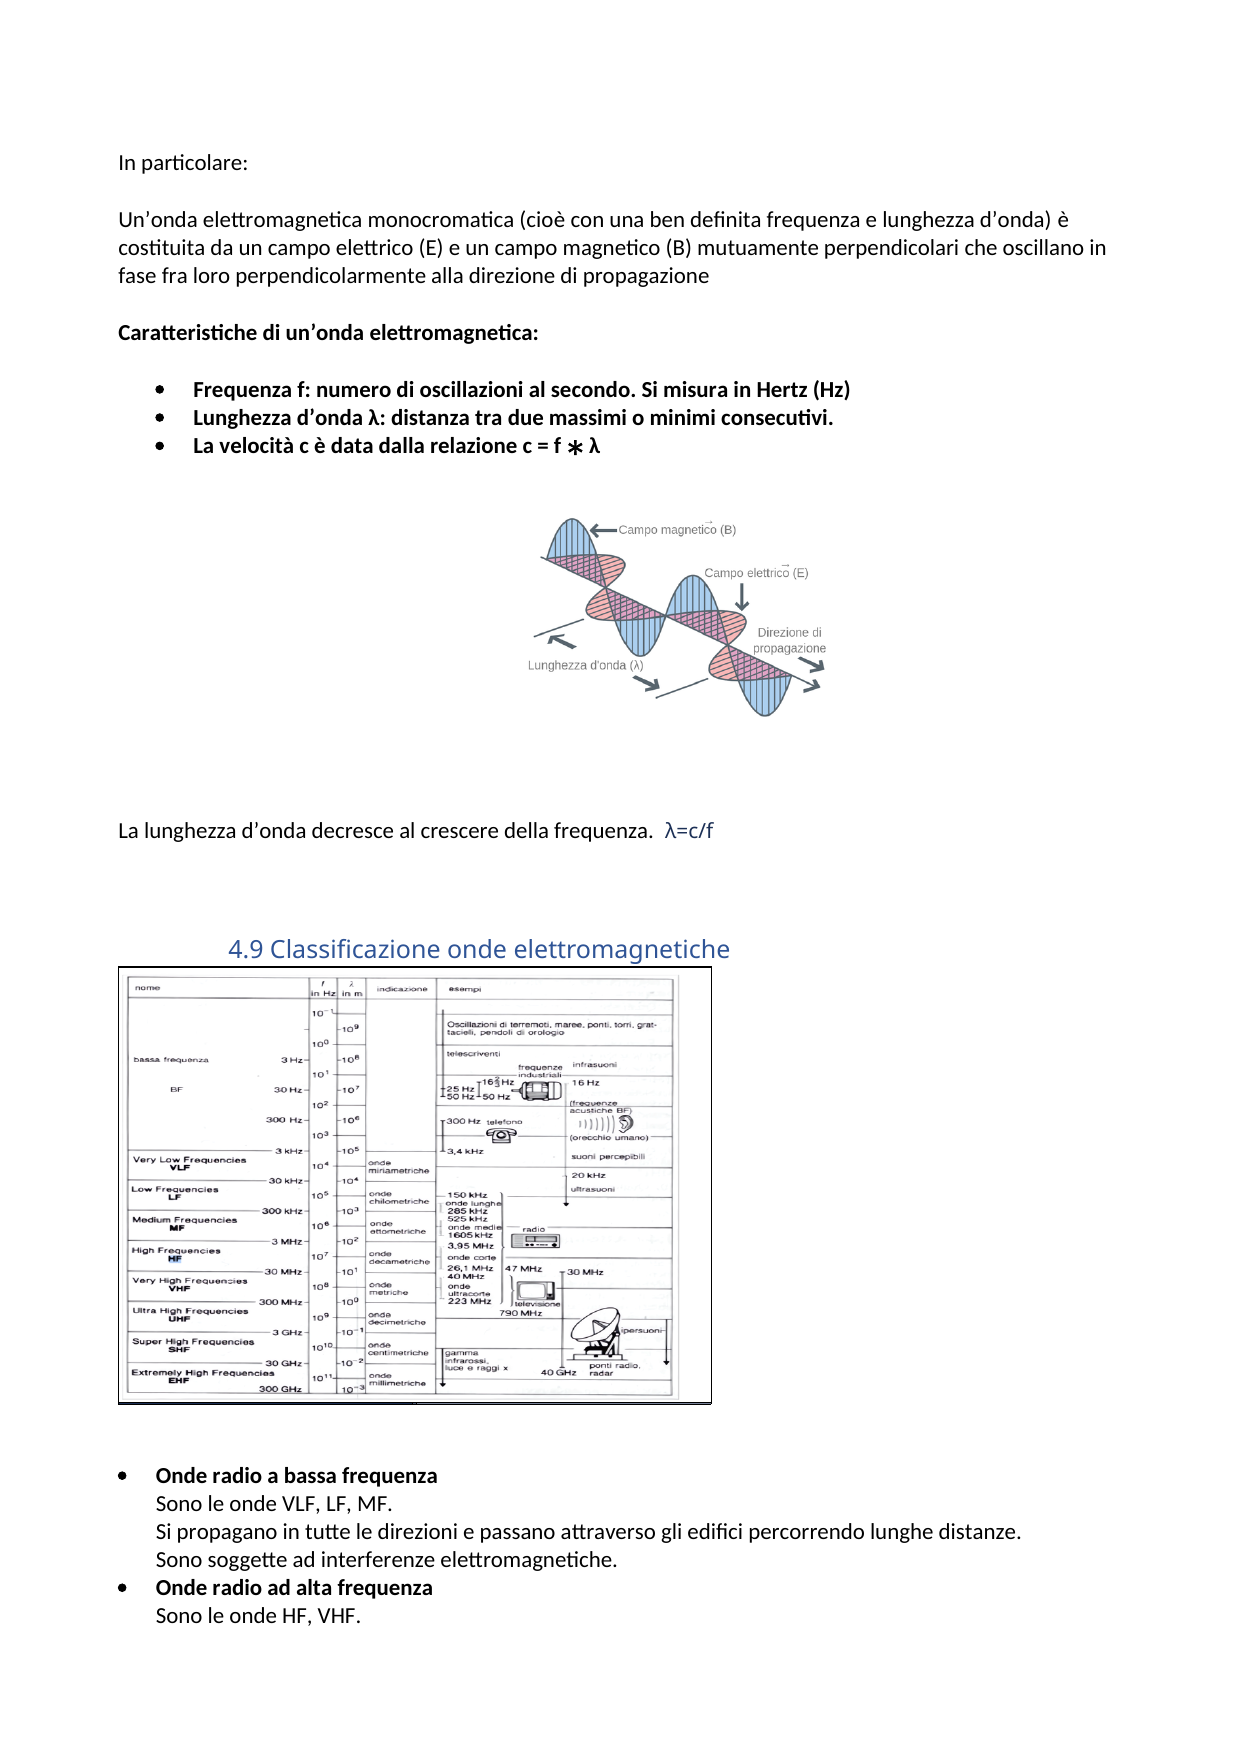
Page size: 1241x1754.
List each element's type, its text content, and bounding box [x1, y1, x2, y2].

list Sono le onde HF, VHF. [156, 1601, 1122, 1629]
text In particolare: [118, 148, 1122, 176]
picture [502, 488, 848, 731]
picture [120, 969, 705, 1401]
subtitle 4.9 Classificazione onde elettromagnetiche [228, 932, 1122, 966]
list Lunghezza d’onda λ: distanza tra due massimi o minimi consecutivi. [156, 403, 1122, 431]
text Caratteristiche di un’onda elettromagnetica: [118, 318, 1122, 346]
list Onde radio a bassa frequenza [118, 1461, 1122, 1489]
list Frequenza f: numero di oscillazioni al secondo. Si misura in Hertz (Hz) [156, 375, 1122, 403]
list Si propagano in tutte le direzioni e passano attraverso gli edifici percorrendo lunghe distanze. [156, 1517, 1122, 1545]
text Un’onda elettromagnetica monocromatica (cioè con una ben definita frequenza e lunghezza d’onda) è costituita da un campo elettrico (E) e un campo magnetico (B) mutuamente perpendicolari che oscillano in fase fra loro perpendicolarmente alla direzione di propagazione [118, 205, 1122, 289]
list Sono soggette ad interferenze elettromagnetiche. [156, 1545, 1122, 1573]
text La lunghezza d’onda decresce al crescere della frequenza. λ=c/f [118, 816, 1122, 845]
list La velocità c è data dalla relazione c = f ∗ λ [156, 431, 1122, 460]
list Onde radio ad alta frequenza [118, 1573, 1122, 1601]
table_cell [119, 968, 711, 1402]
list Sono le onde VLF, LF, MF. [156, 1489, 1122, 1517]
